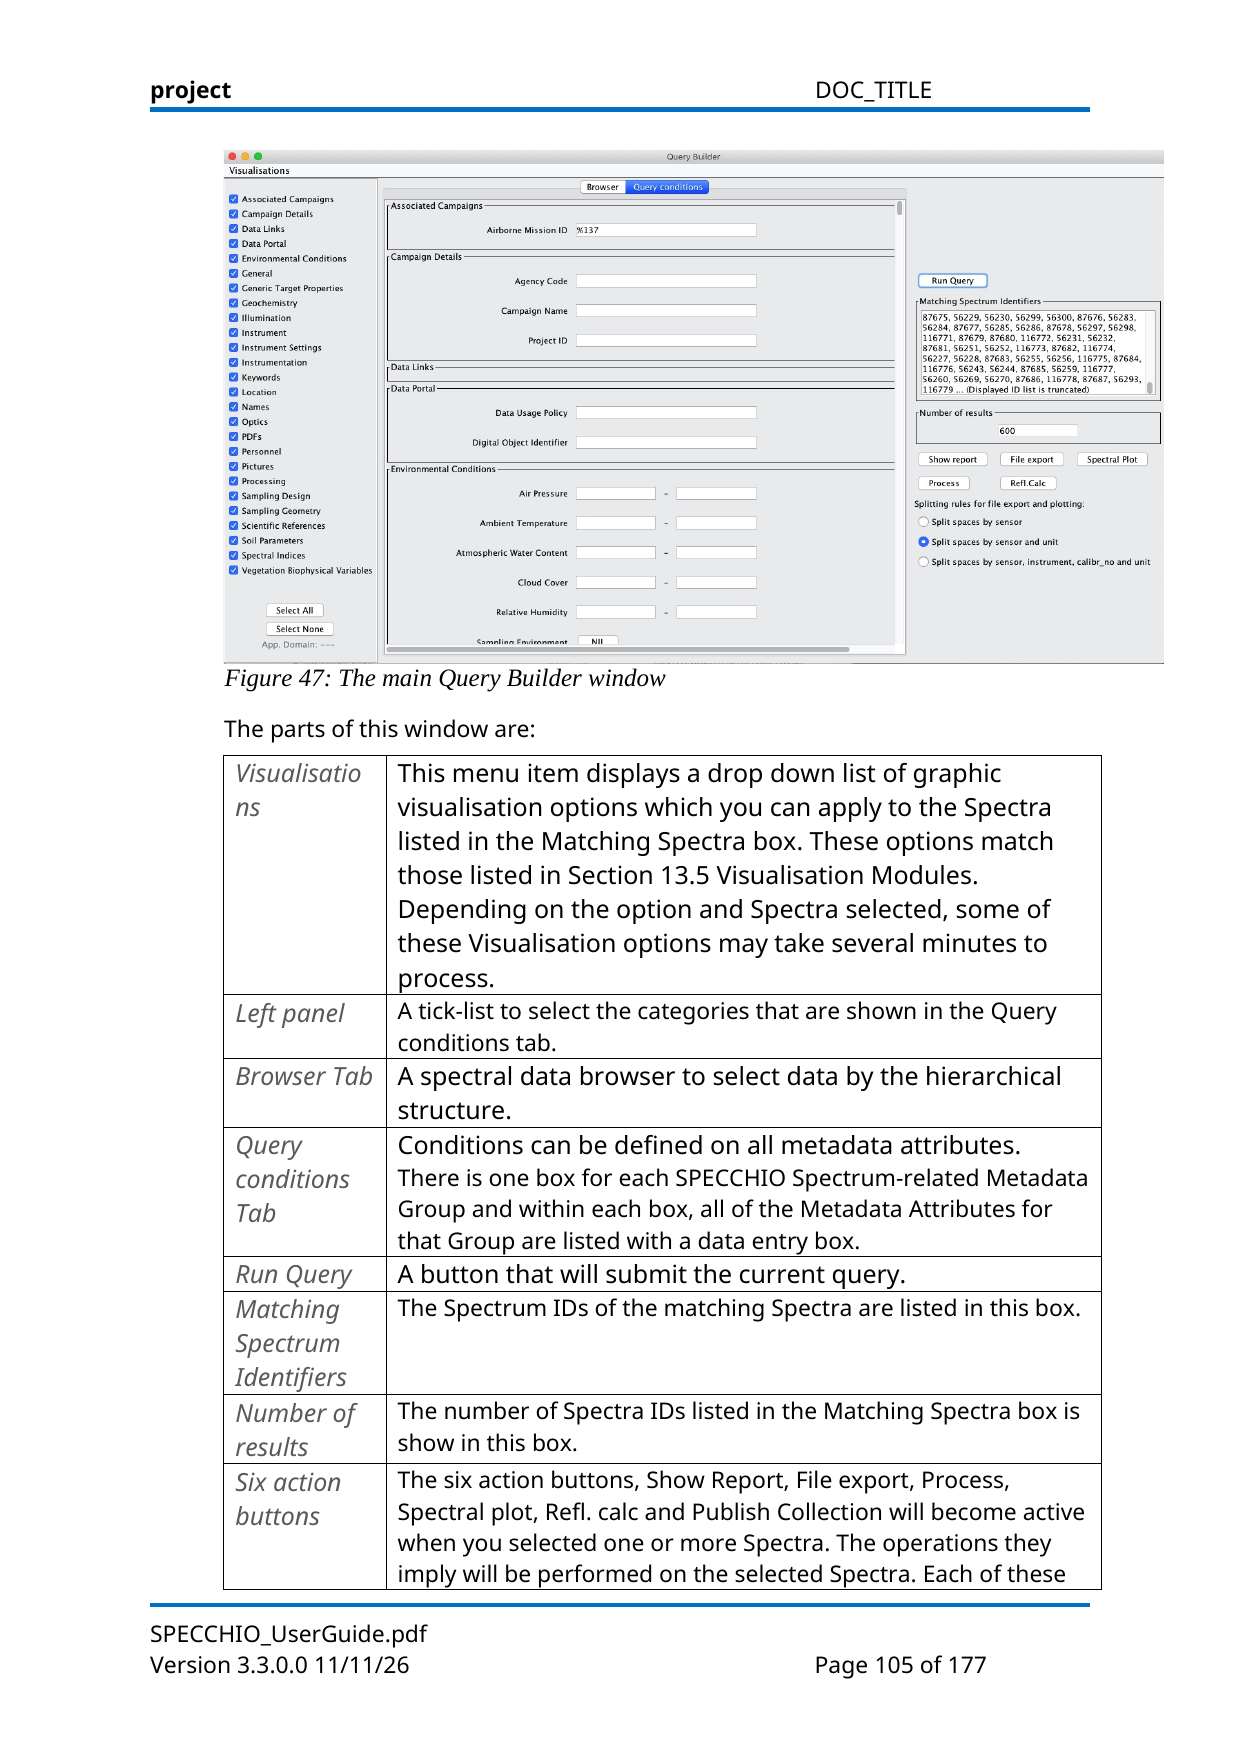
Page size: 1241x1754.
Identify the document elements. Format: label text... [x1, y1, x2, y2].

table_cell Six action buttons [224, 1464, 386, 1589]
table_cell Conditions can be defined on all metadata attributes. There is one box for each SPECCHIO Spectrum-related Metadata Group and within each box, all of the Metadata Attributes for that Group are listed with a data entry box. [387, 1128, 1101, 1256]
table_cell Query conditions Tab [224, 1128, 386, 1256]
table_cell Matching Spectrum Identifiers [224, 1292, 386, 1394]
table_cell Run Query [224, 1257, 386, 1291]
table_cell Number of results [224, 1395, 386, 1463]
table_cell A button that will submit the current query. [387, 1257, 1101, 1291]
table_header Visualisations [224, 756, 386, 994]
table_cell The Spectrum IDs of the matching Spectra are listed in this box. [387, 1292, 1101, 1394]
table_cell A tick-list to select the categories that are shown in the Query conditions tab. [387, 995, 1101, 1058]
table_cell A spectral data browser to select data by the hierarchical structure. [387, 1059, 1101, 1127]
table_cell Left panel [224, 995, 386, 1058]
text Figure : The main Query Builder window [224, 664, 1090, 692]
table_cell Browser Tab [224, 1059, 386, 1127]
table_header This menu item displays a drop down list of graphic visualisation options which you can apply to the Spectra listed in the Matching Spectra box. These options match those listed in Section 13.5 Visualisation Modules. Depending on the option and Spectra selected, some of these Visualisation options may take several minutes to process. [387, 756, 1101, 994]
table_cell The number of Spectra IDs listed in the Matching Spectra box is show in this box. [387, 1395, 1101, 1463]
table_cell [387, 1464, 1101, 1589]
text The parts of this window are: [224, 713, 1090, 744]
